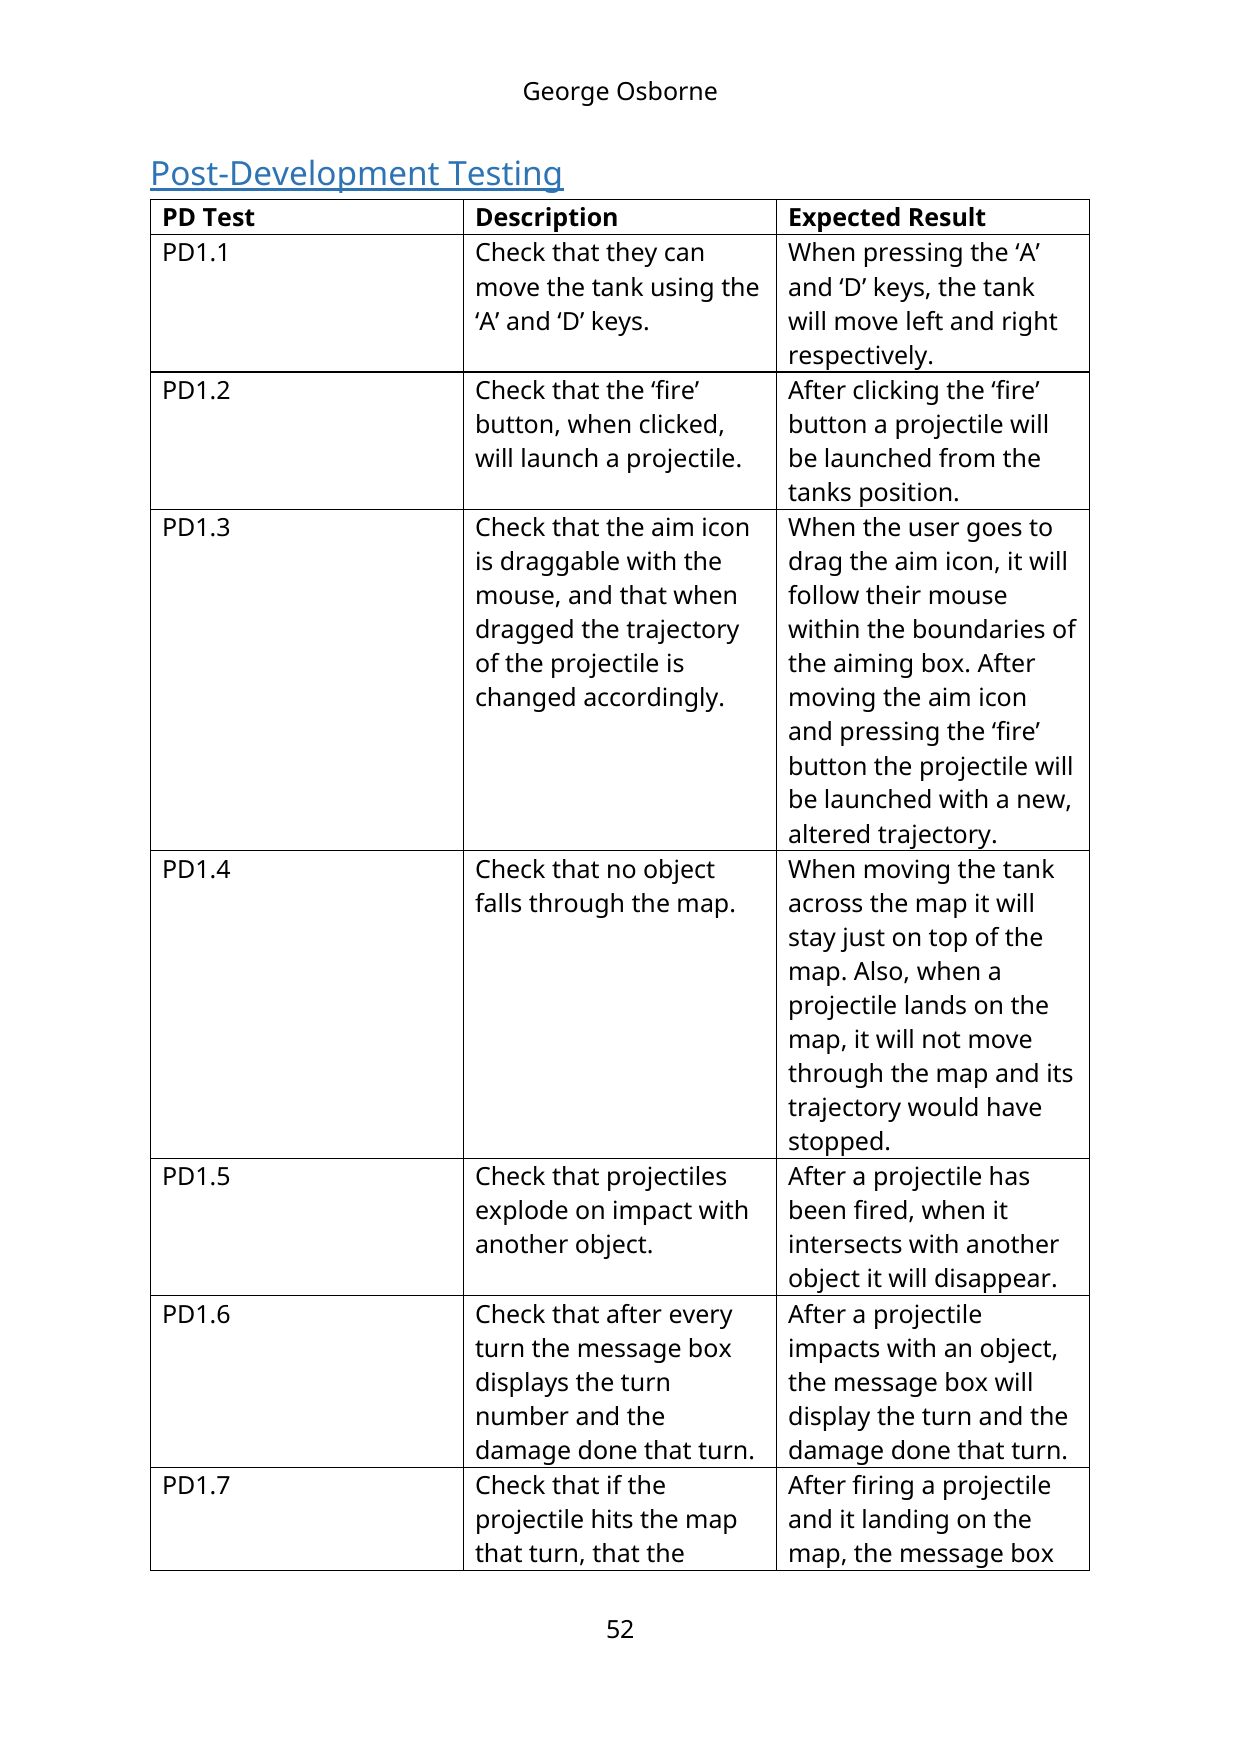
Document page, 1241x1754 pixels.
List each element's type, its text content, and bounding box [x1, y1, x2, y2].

table_header Expected Result [777, 200, 1089, 234]
table_cell After a projectile has been fired, when it intersects with another object it will disappear. [777, 1159, 1089, 1295]
table_cell Check that the aim icon is draggable with the mouse, and that when dragged the trajectory of the projectile is changed accordingly. [464, 510, 776, 850]
table_cell PD1.7 [151, 1468, 463, 1570]
table_cell PD1.4 [151, 851, 463, 1158]
table_cell PD1.2 [151, 373, 463, 509]
table_cell PD1.3 [151, 510, 463, 850]
table_cell After a projectile impacts with an object, the message box will display the turn and the damage done that turn. [777, 1296, 1089, 1467]
table_cell Check that after every turn the message box displays the turn number and the damage done that turn. [464, 1296, 776, 1467]
table_cell When pressing the ‘A’ and ‘D’ keys, the tank will move left and right respectively. [777, 235, 1089, 371]
table_cell After clicking the ‘fire’ button a projectile will be launched from the tanks position. [777, 373, 1089, 509]
table_cell PD1.6 [151, 1296, 463, 1467]
table_cell When the user goes to drag the aim icon, it will follow their mouse within the boundaries of the aiming box. After moving the aim icon and pressing the ‘fire’ button the projectile will be launched with a new, altered trajectory. [777, 510, 1089, 850]
table_cell Check that no object falls through the map. [464, 851, 776, 1158]
table_cell Check that the ‘fire’ button, when clicked, will launch a projectile. [464, 373, 776, 509]
subtitle Post-Development Testing [150, 150, 1090, 195]
table_cell Check that they can move the tank using the ‘A’ and ‘D’ keys. [464, 235, 776, 371]
table_cell When moving the tank across the map it will stay just on top of the map. Also, when a projectile lands on the map, it will not move through the map and its trajectory would have stopped. [777, 851, 1089, 1158]
table_cell Check that projectiles explode on impact with another object. [464, 1159, 776, 1295]
table_cell PD1.5 [151, 1159, 463, 1295]
table_header PD Test [151, 200, 463, 234]
table_cell PD1.1 [151, 235, 463, 371]
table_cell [464, 1468, 776, 1570]
table_header Description [464, 200, 776, 234]
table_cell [777, 1468, 1089, 1570]
